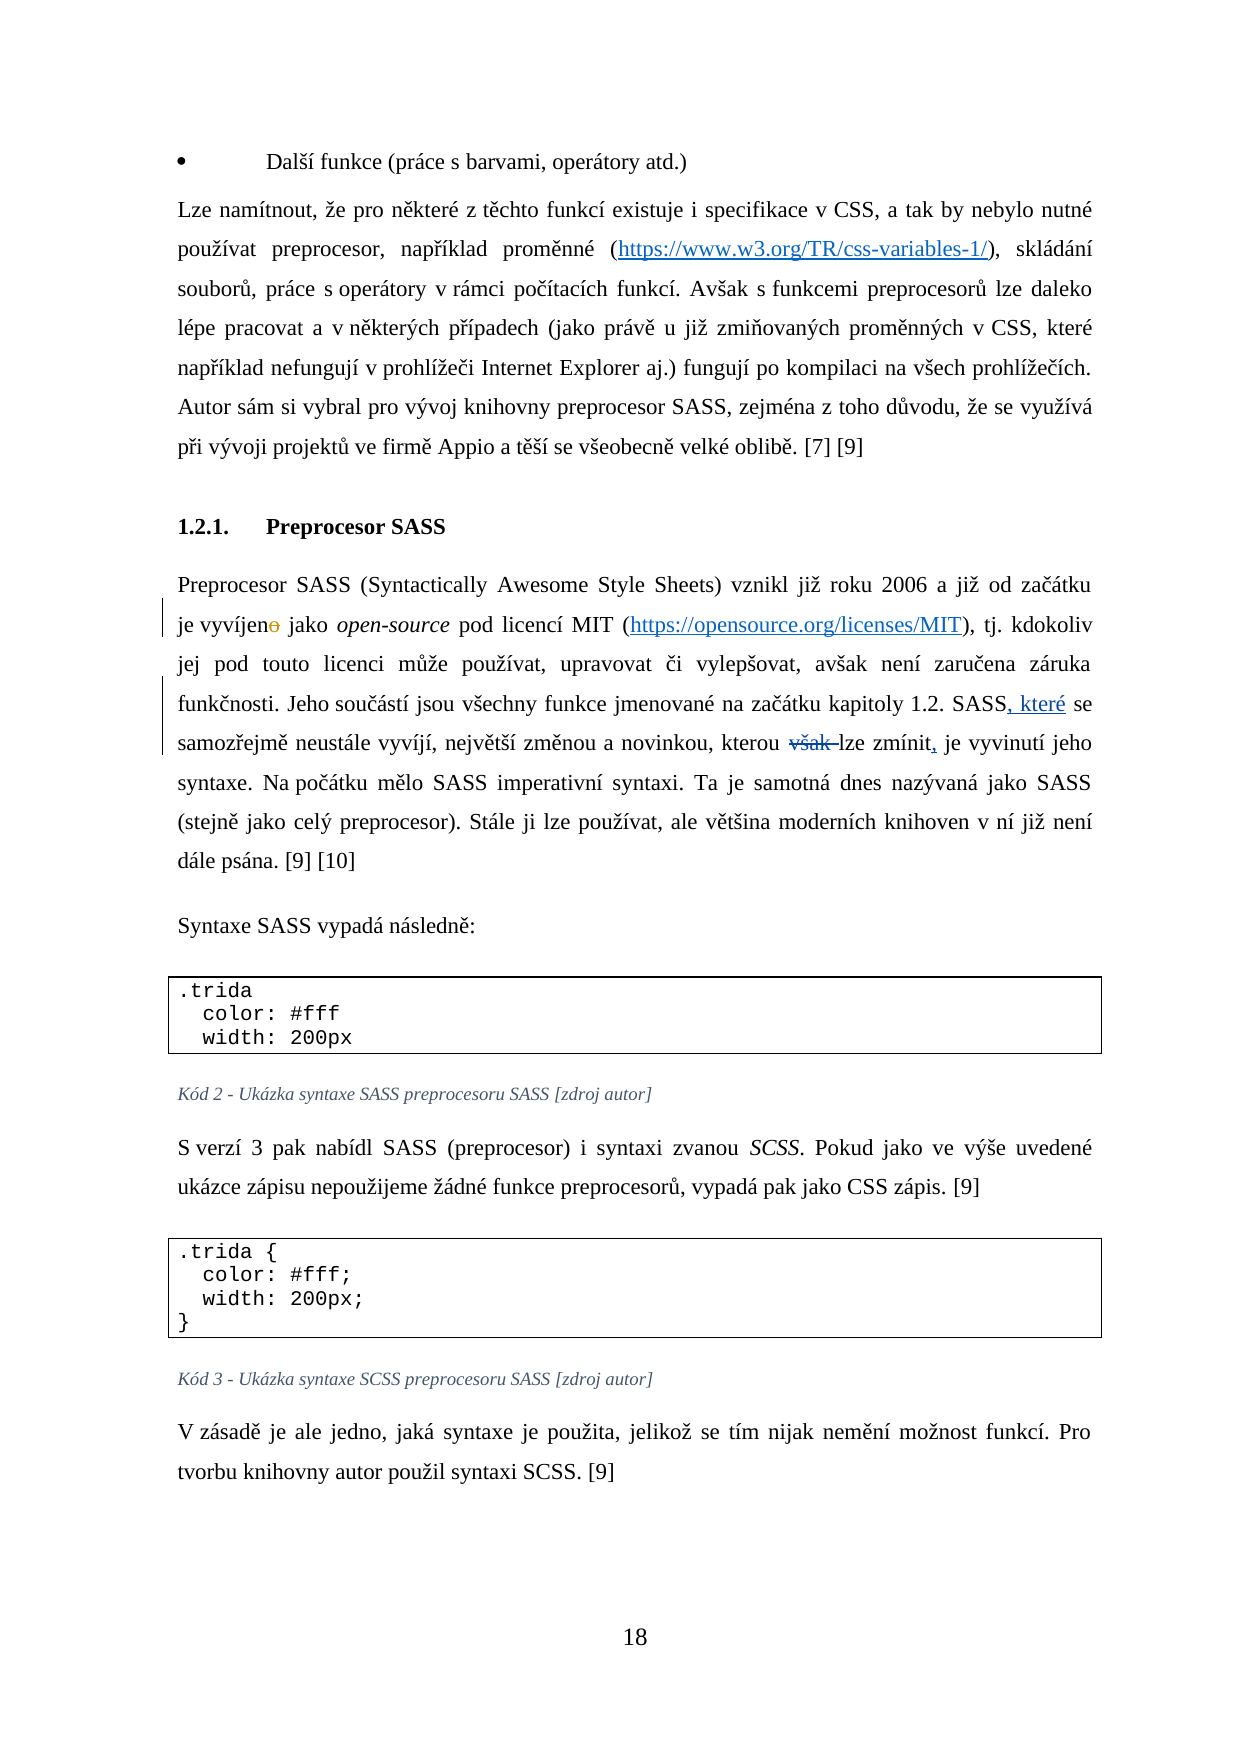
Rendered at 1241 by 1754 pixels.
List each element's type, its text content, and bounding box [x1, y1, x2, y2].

text width: 200px; [177, 1288, 1092, 1308]
text S verzí 3 pak nabídl SASS (preprocesor) i syntaxi zvanou SCSS. Pokud jako ve výše uvedené ukázce zápisu nepoužijeme žádné funkce preprocesorů, vypadá pak jako CSS zápis. [9] [177, 1133, 1092, 1199]
list Preprocesor SASS [177, 513, 1092, 539]
list Další funkce (práce s barvami, operátory atd.) [177, 148, 1092, 174]
text .trida { [169, 1239, 1101, 1264]
text V zásadě je ale jedno, jaká syntaxe je použita, jelikož se tím nijak nemění možnost funkcí. Pro tvorbu knihovny autor použil syntaxi SCSS. [9] [177, 1418, 1092, 1484]
text Kód 3 - Ukázka syntaxe SCSS preprocesoru SASS [zdroj autor] [177, 1367, 1092, 1389]
text color: #fff [177, 1003, 1092, 1024]
text .trida [169, 978, 1101, 1003]
text Syntaxe SASS vypadá následně: [177, 912, 1092, 938]
text Lze namítnout, že pro některé z těchto funkcí existuje i specifikace v CSS, a tak by nebylo nutné používat preprocesor, například proměnné (https://www.w3.org/TR/css-variables-1/), skládání souborů, práce s operátory v rámci počítacích funkcí. Avšak s funkcemi preprocesorů lze daleko lépe pracovat a v některých případech (jako právě u již zmiňovaných proměnných v CSS, které například nefungují v prohlížeči Internet Explorer aj.) fungují po kompilaci na všech prohlížečích. Autor sám si vybral pro vývoj knihovny preprocesor SASS, zejména z toho důvodu, že se využívá při vývoji projektů ve firmě Appio a těší se všeobecně velké oblibě. [7] [9] [177, 196, 1092, 459]
text } [169, 1308, 1101, 1337]
text Kód 2 - Ukázka syntaxe SASS preprocesoru SASS [zdroj autor] [177, 1083, 1092, 1104]
text width: 200px [169, 1024, 1101, 1053]
text Preprocesor SASS (Syntactically Awesome Style Sheets) vznikl již roku 2006 a již od začátku je vyvíjen jako open-source pod licencí MIT (https://opensource.org/licenses/MIT), tj. kdokoliv jej pod touto licenci může používat, upravovat či vylepšovat, avšak není zaručena záruka funkčnosti. Jeho součástí jsou všechny funkce jmenované na začátku kapitoly 1.2. SASS se samozřejmě neustále vyvíjí, největší změnou a novinkou, kterou lze zmínit je vyvinutí jeho syntaxe. Na počátku mělo SASS imperativní syntaxi. Ta je samotná dnes nazývaná jako SASS (stejně jako celý preprocesor). Stále ji lze používat, ale většina moderních knihoven v ní již není dále psána. [9] [10] [177, 571, 1092, 874]
text color: #fff; [177, 1264, 1092, 1288]
